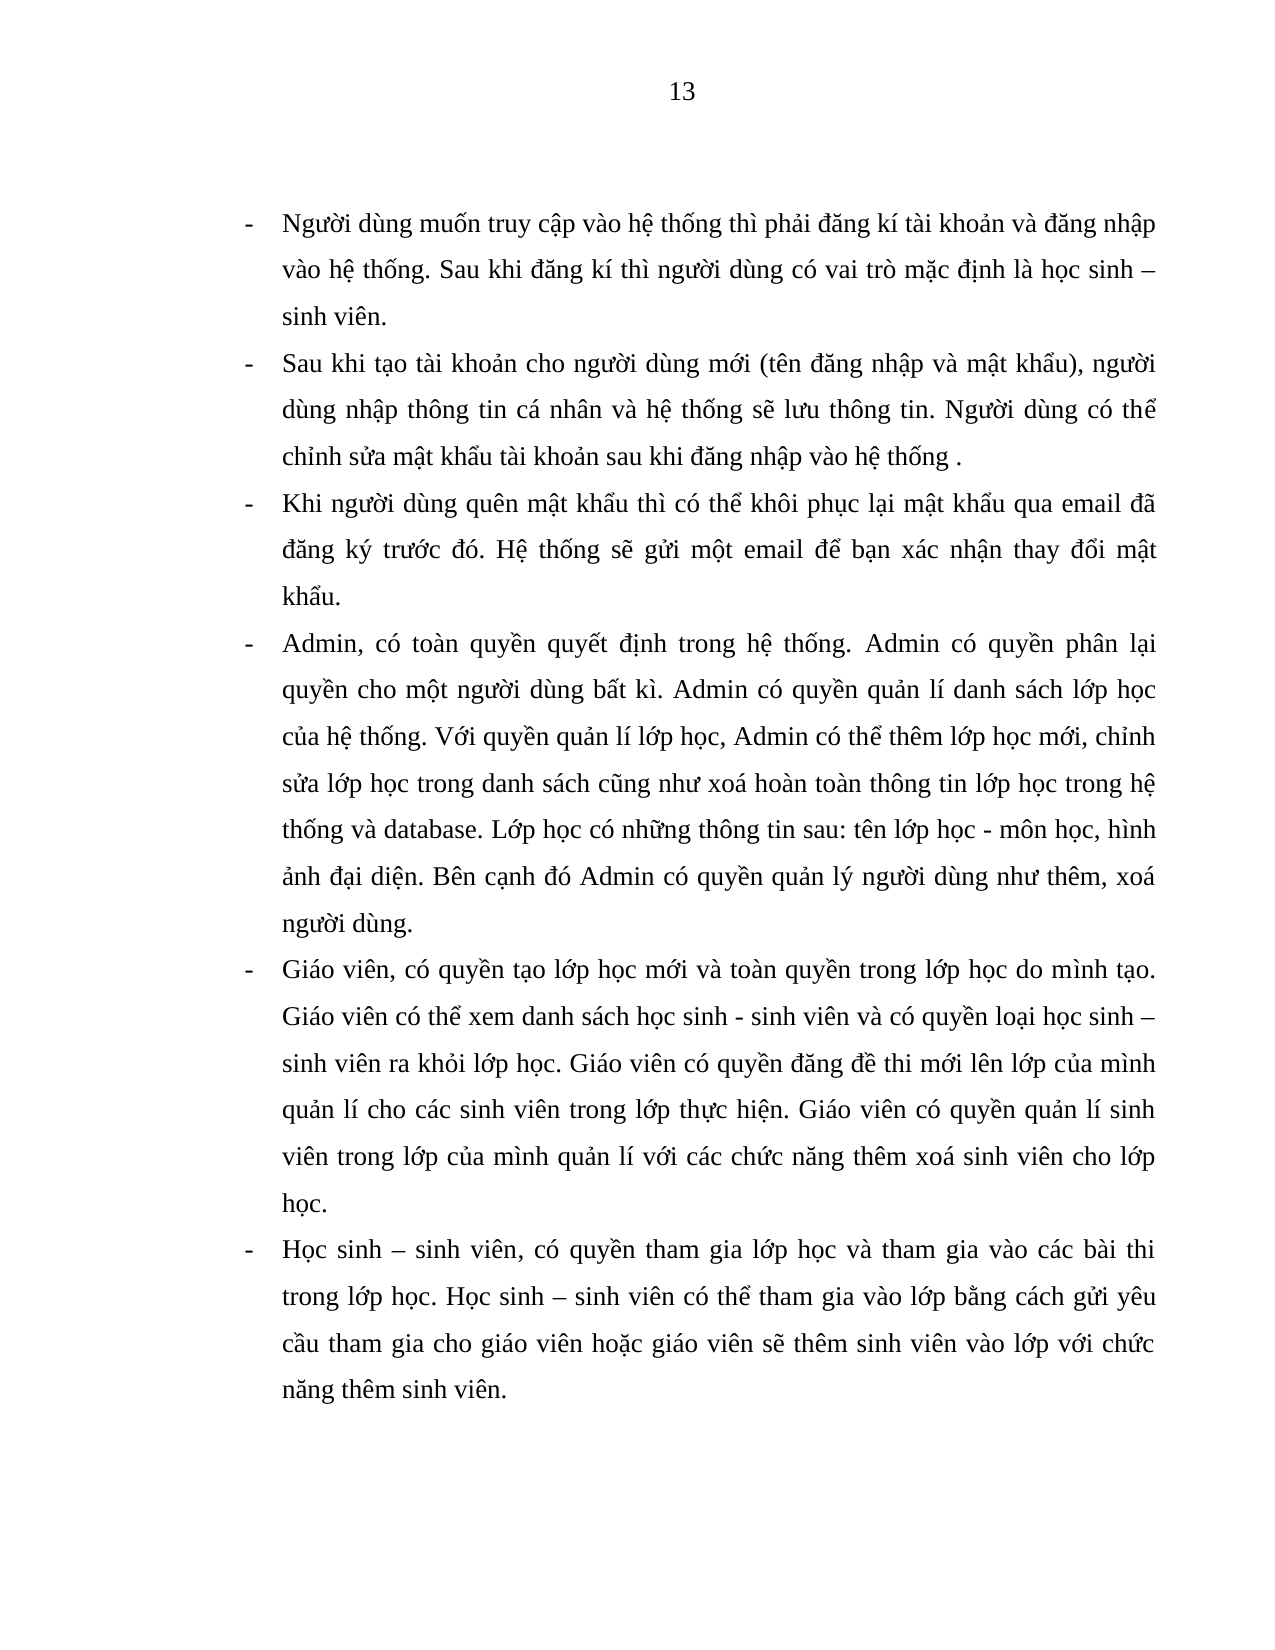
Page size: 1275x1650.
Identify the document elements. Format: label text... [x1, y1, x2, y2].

list Sau khi tạo tài khoản cho người dùng mới (tên đăng nhập và mật khẩu), người dùng nhập thông tin cá nhân và hệ thống sẽ lưu thông tin. Người dùng có thể chỉnh sửa mật khẩu tài khoản sau khi đăng nhập vào hệ thống . [244, 347, 1157, 471]
list Giáo viên, có quyền tạo lớp học mới và toàn quyền trong lớp học do mình tạo. Giáo viên có thể xem danh sách học sinh - sinh viên và có quyền loại học sinh – sinh viên ra khỏi lớp học. Giáo viên có quyền đăng đề thi mới lên lớp của mình quản lí cho các sinh viên trong lớp thực hiện. Giáo viên có quyền quản lí sinh viên trong lớp của mình quản lí với các chức năng thêm xoá sinh viên cho lớp học. [244, 953, 1157, 1218]
list Khi người dùng quên mật khẩu thì có thể khôi phục lại mật khẩu qua email đã đăng ký trước đó. Hệ thống sẽ gửi một email để bạn xác nhận thay đổi mật khẩu. [244, 487, 1157, 611]
list Người dùng muốn truy cập vào hệ thống thì phải đăng kí tài khoản và đăng nhập vào hệ thống. Sau khi đăng kí thì người dùng có vai trò mặc định là học sinh – sinh viên. [244, 207, 1157, 331]
list Admin, có toàn quyền quyết định trong hệ thống. Admin có quyền phân lại quyền cho một người dùng bất kì. Admin có quyền quản lí danh sách lớp học của hệ thống. Với quyền quản lí lớp học, Admin có thể thêm lớp học mới, chỉnh sửa lớp học trong danh sách cũng như xoá hoàn toàn thông tin lớp học trong hệ thống và database. Lớp học có những thông tin sau: tên lớp học - môn học, hình ảnh đại diện. Bên cạnh đó Admin có quyền quản lý người dùng như thêm, xoá người dùng. [244, 627, 1157, 938]
list Học sinh – sinh viên, có quyền tham gia lớp học và tham gia vào các bài thi trong lớp học. Học sinh – sinh viên có thể tham gia vào lớp bằng cách gửi yêu cầu tham gia cho giáo viên hoặc giáo viên sẽ thêm sinh viên vào lớp với chức năng thêm sinh viên. [244, 1233, 1157, 1404]
